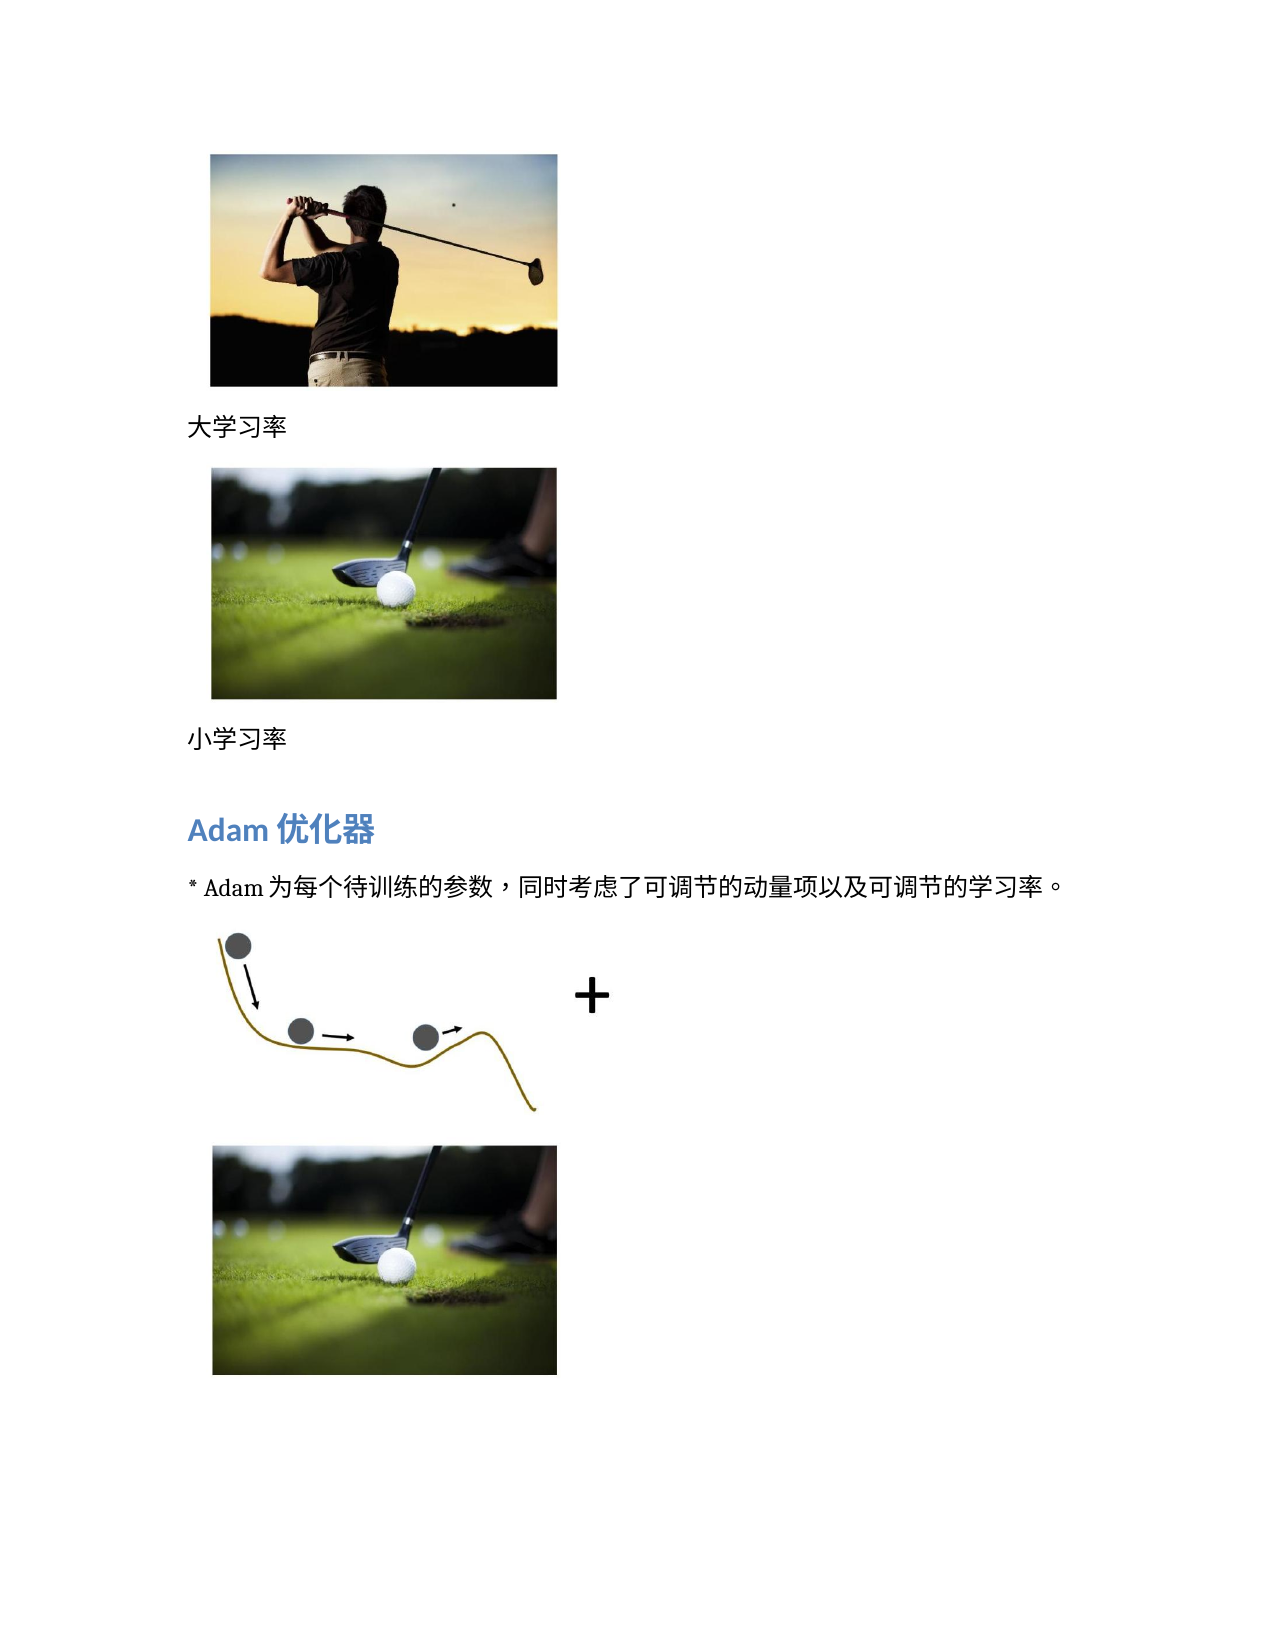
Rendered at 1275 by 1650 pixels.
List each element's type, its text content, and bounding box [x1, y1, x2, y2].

picture [206, 150, 561, 391]
picture [206, 1137, 561, 1379]
text 小学习率 [187, 721, 1087, 755]
text * Adam为每个待训练的参数，同时考虑了可调节的动量项以及可调节的学习率。 [187, 869, 1087, 904]
text 大学习率 [187, 409, 1087, 443]
subtitle Adam优化器 [187, 805, 1087, 851]
picture [206, 462, 561, 703]
picture [206, 922, 620, 1119]
